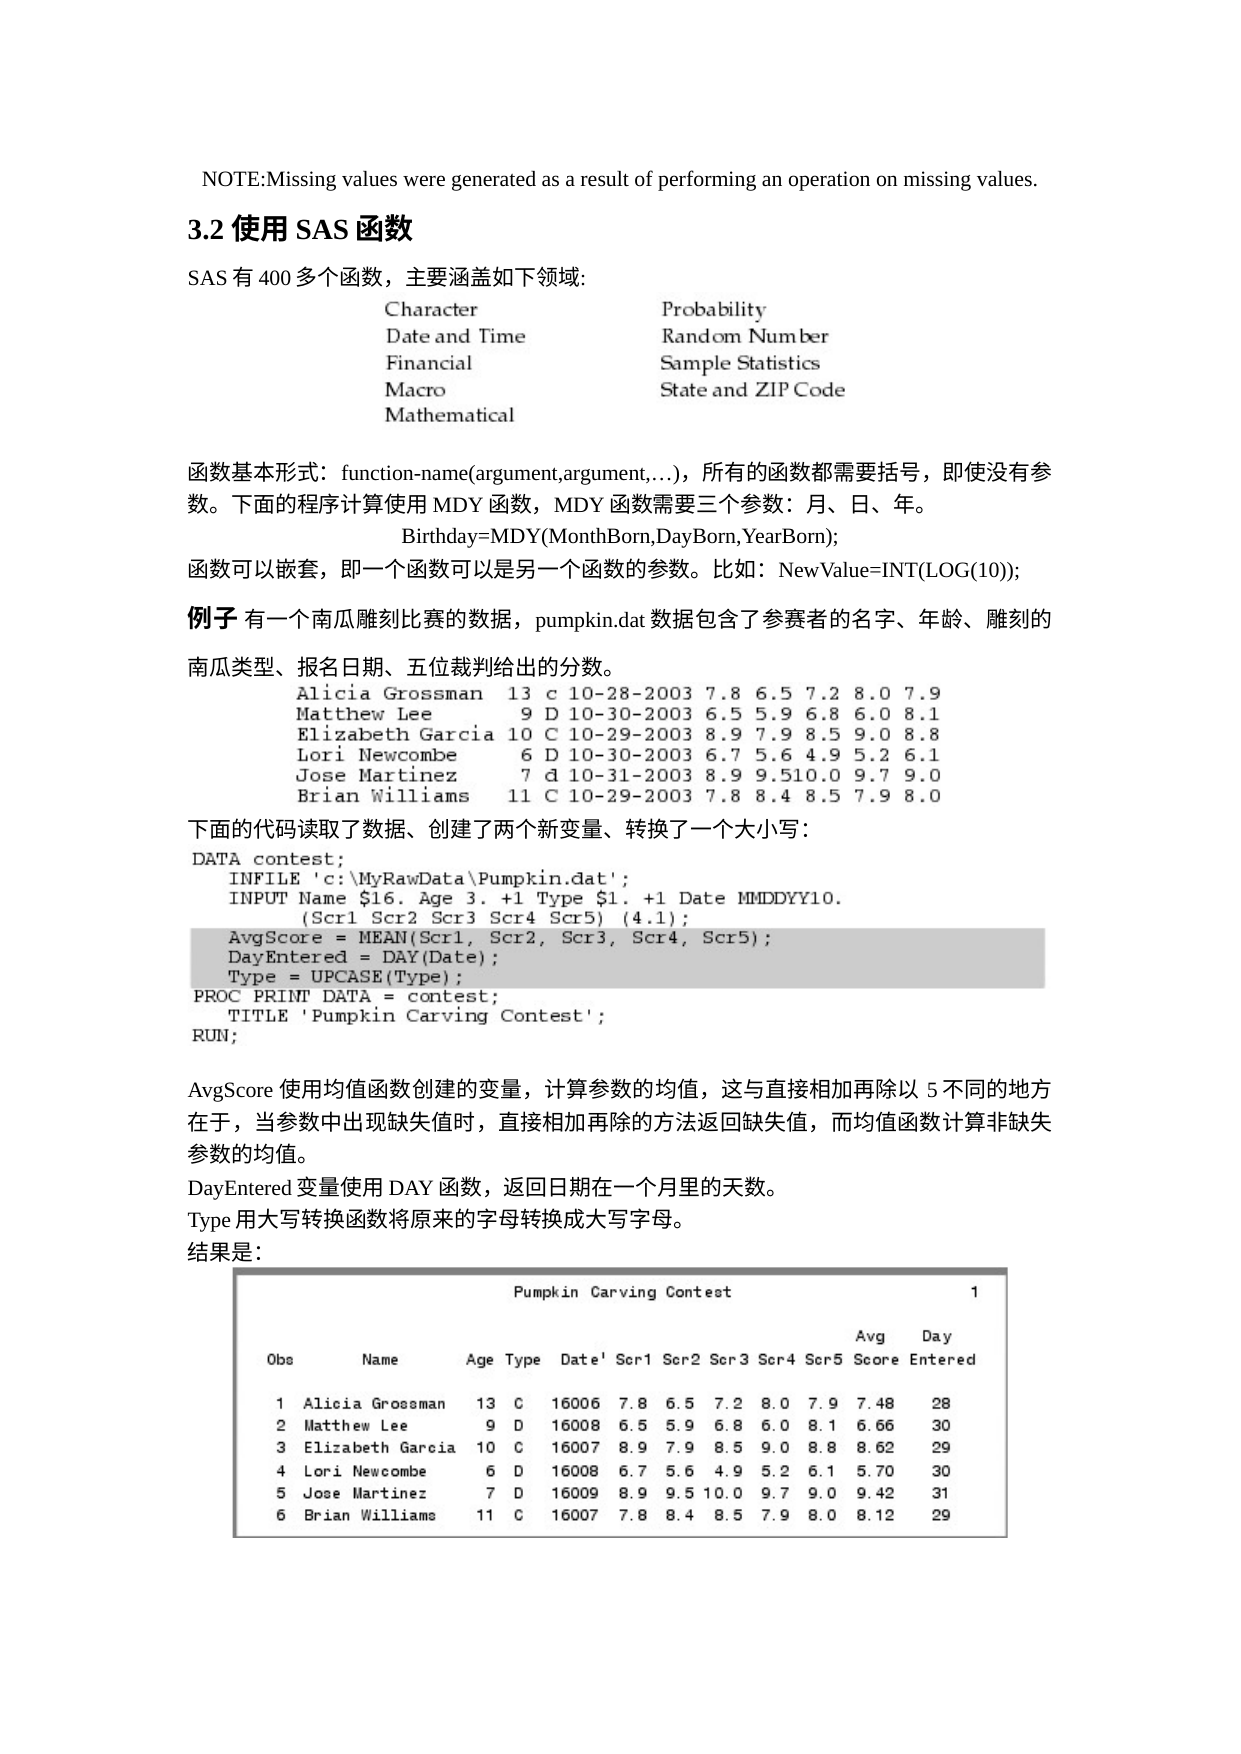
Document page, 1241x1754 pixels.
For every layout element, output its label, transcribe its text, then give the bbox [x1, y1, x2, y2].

text 函数可以嵌套，即一个函数可以是另一个函数的参数。比如：NewValue=INT(LOG(10)); [187, 552, 1053, 584]
picture [232, 1267, 1008, 1538]
picture [289, 682, 951, 807]
text AvgScore 使用均值函数创建的变量，计算参数的均值，这与直接相加再除以5不同的地方在于，当参数中出现缺失值时，直接相加再除的方法返回缺失值，而均值函数计算非缺失参数的均值。 [187, 1072, 1053, 1169]
subtitle 3.2 使用SAS函数 [187, 194, 1053, 259]
text NOTE:Missing values were generated as a result of performing an operation on missing values. [187, 162, 1053, 194]
text DayEntered变量使用DAY函数，返回日期在一个月里的天数。 [187, 1169, 1053, 1202]
text Type用大写转换函数将原来的字母转换成大写字母。 [187, 1202, 1053, 1234]
text 函数基本形式：function-name(argument,argument,…)，所有的函数都需要括号，即使没有参数。下面的程序计算使用MDY函数，MDY函数需要三个参数：月、日、年。 [187, 454, 1053, 519]
text 下面的代码读取了数据、创建了两个新变量、转换了一个大小写： [187, 812, 1053, 844]
text Birthday=MDY(MonthBorn,DayBorn,YearBorn); [187, 519, 1053, 552]
picture [381, 292, 859, 433]
picture [187, 844, 1053, 1046]
text 结果是： [187, 1234, 1053, 1267]
text SAS有400多个函数，主要涵盖如下领域: [187, 259, 1053, 292]
text 例子 有一个南瓜雕刻比赛的数据，pumpkin.dat数据包含了参赛者的名字、年龄、雕刻的南瓜类型、报名日期、五位裁判给出的分数。 [187, 584, 1053, 682]
